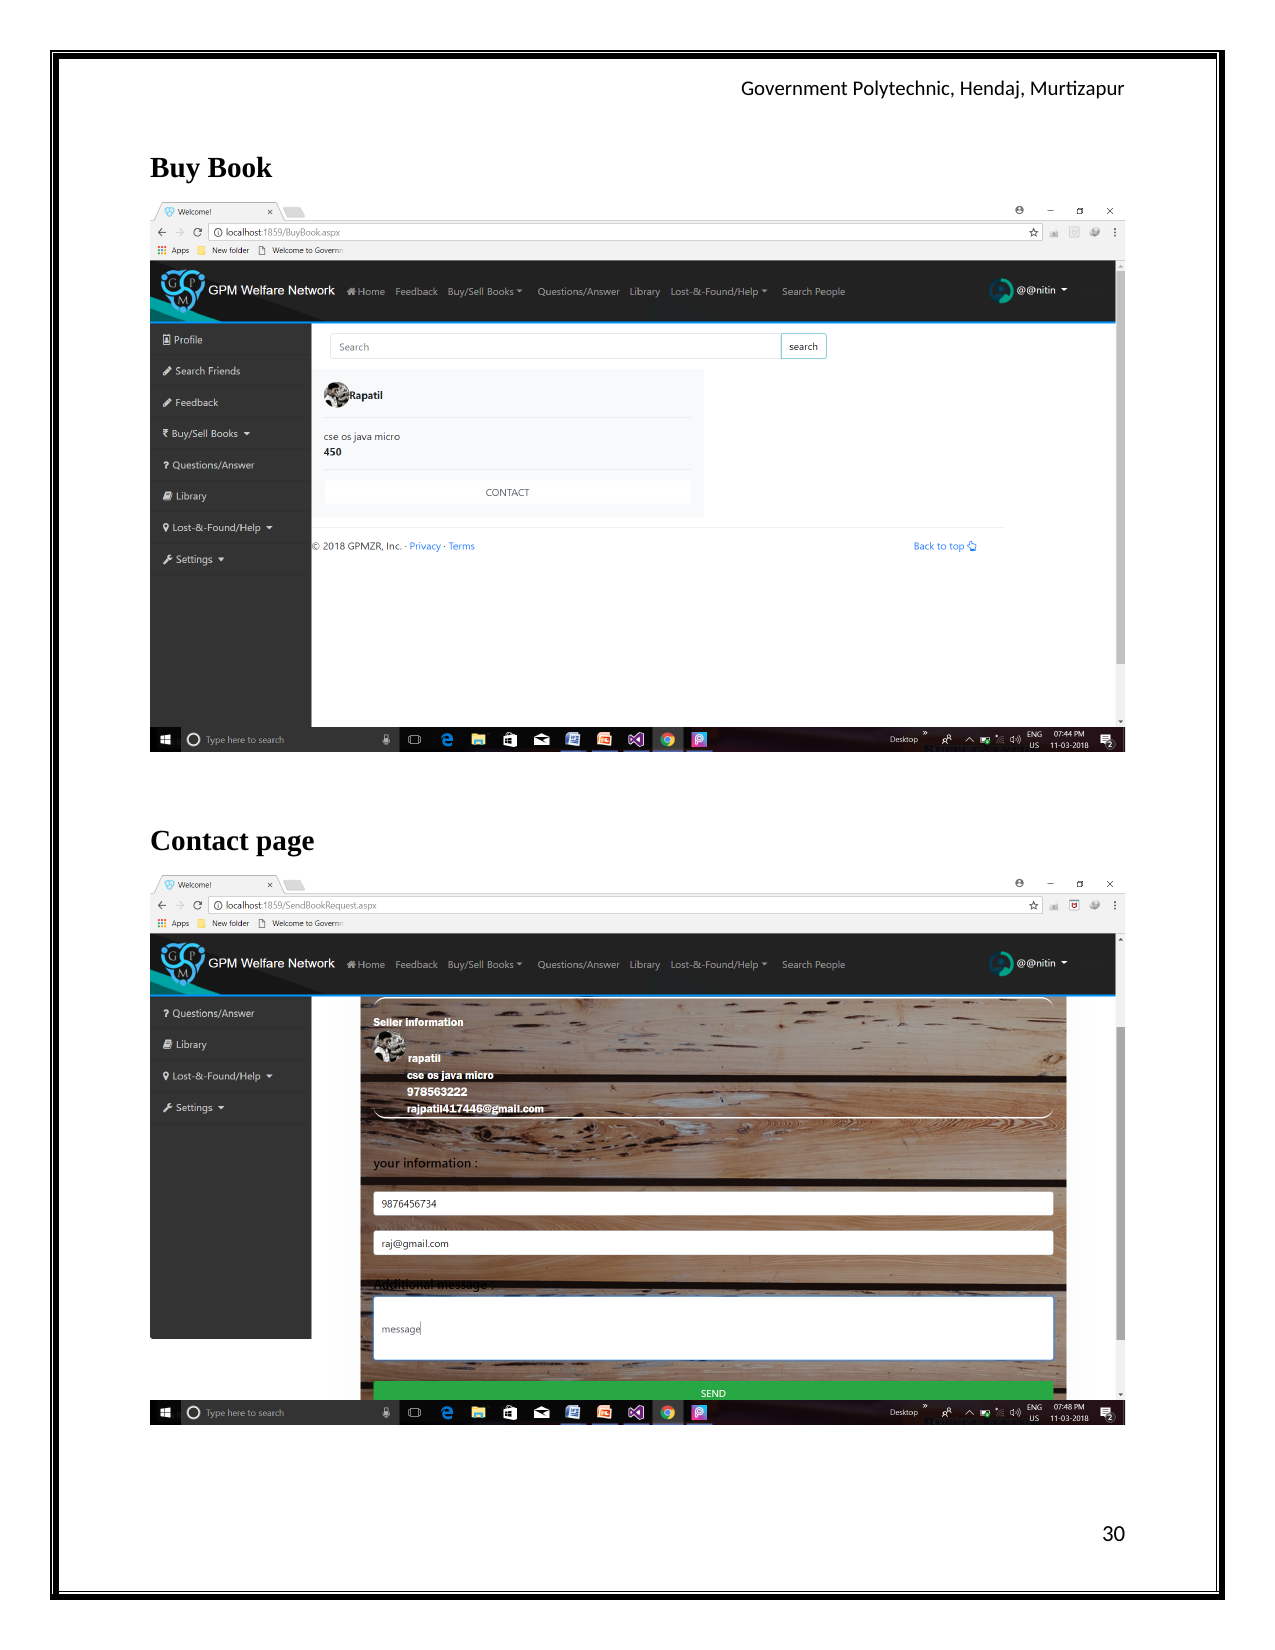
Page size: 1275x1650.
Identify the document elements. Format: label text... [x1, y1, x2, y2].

text Contact page [150, 823, 1125, 856]
text Buy Book [150, 150, 1125, 183]
picture [150, 875, 1125, 1425]
picture [150, 202, 1125, 752]
